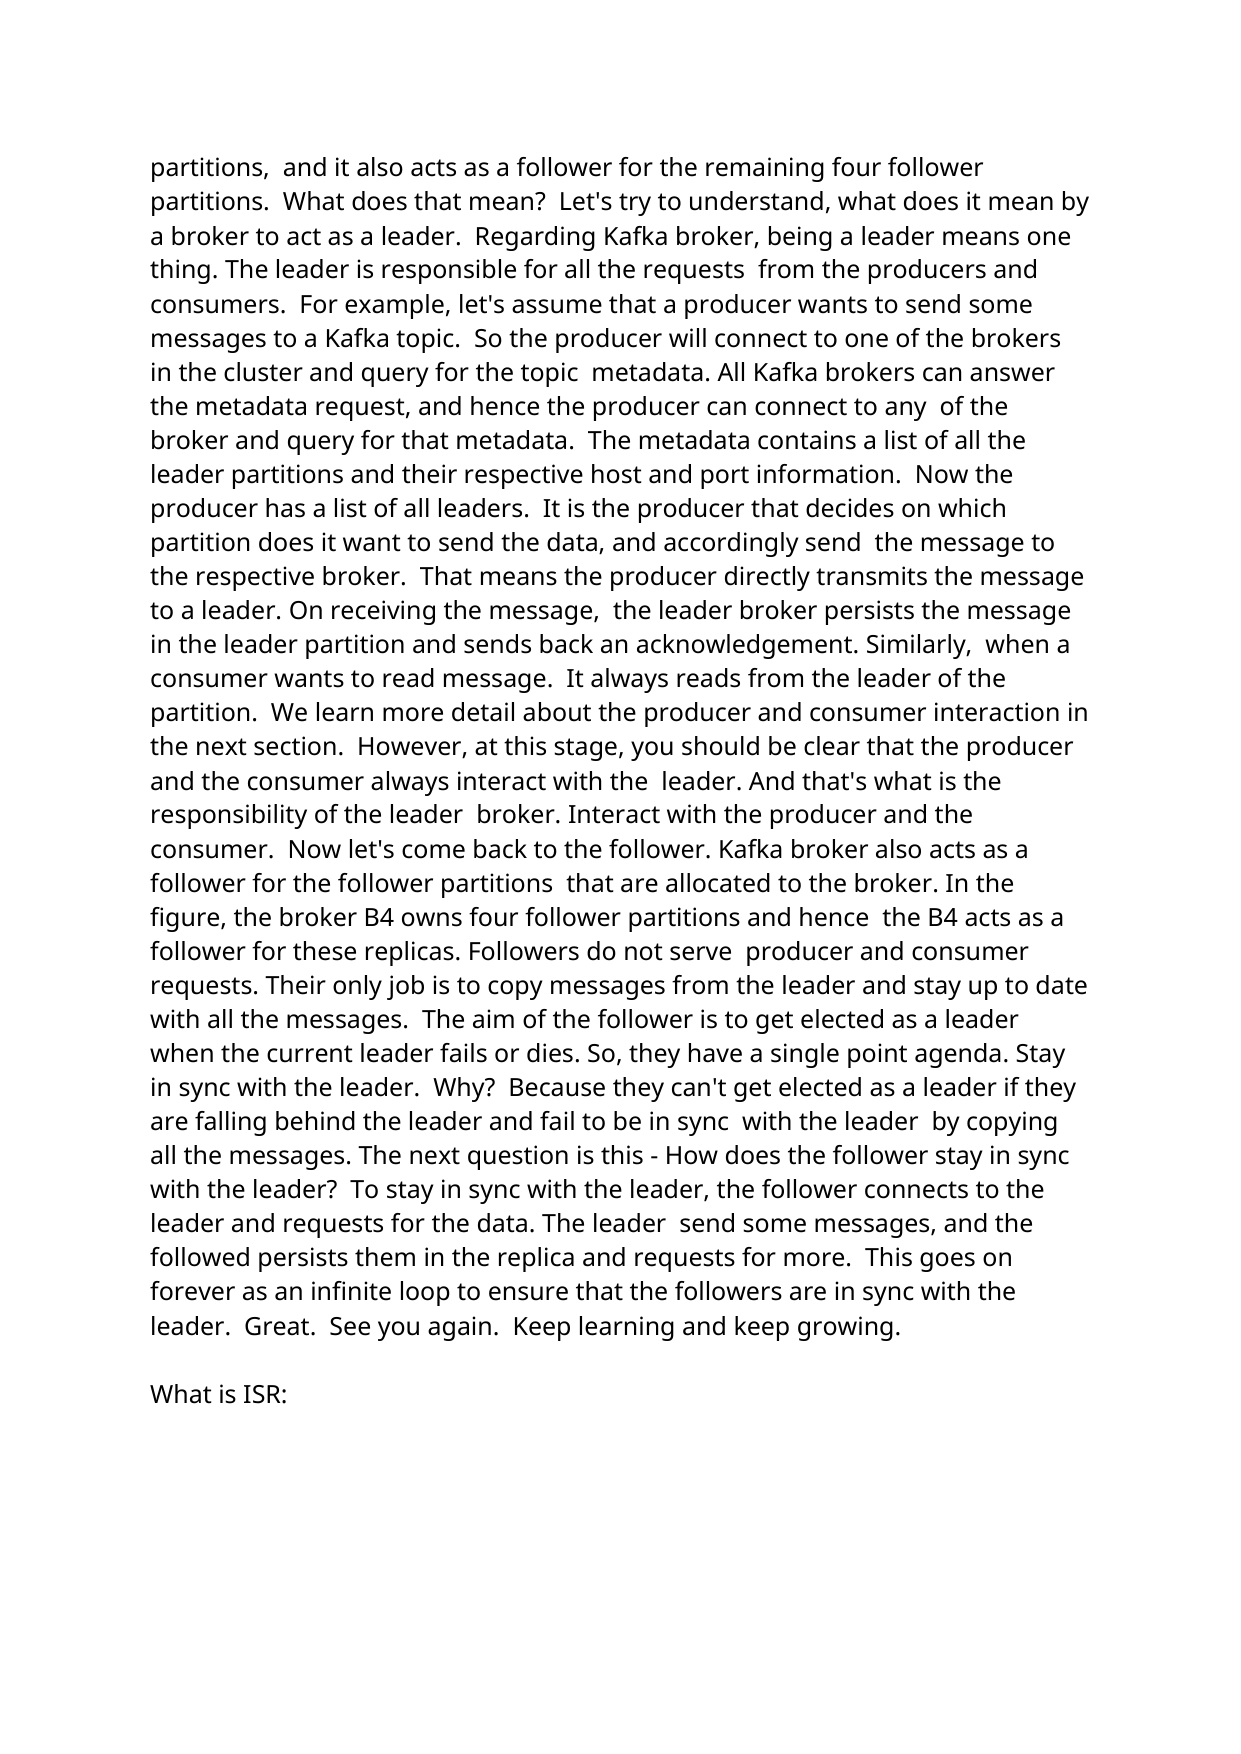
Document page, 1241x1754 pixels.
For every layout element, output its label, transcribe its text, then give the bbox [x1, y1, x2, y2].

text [150, 150, 1090, 1342]
text What is ISR: [150, 1376, 1090, 1410]
